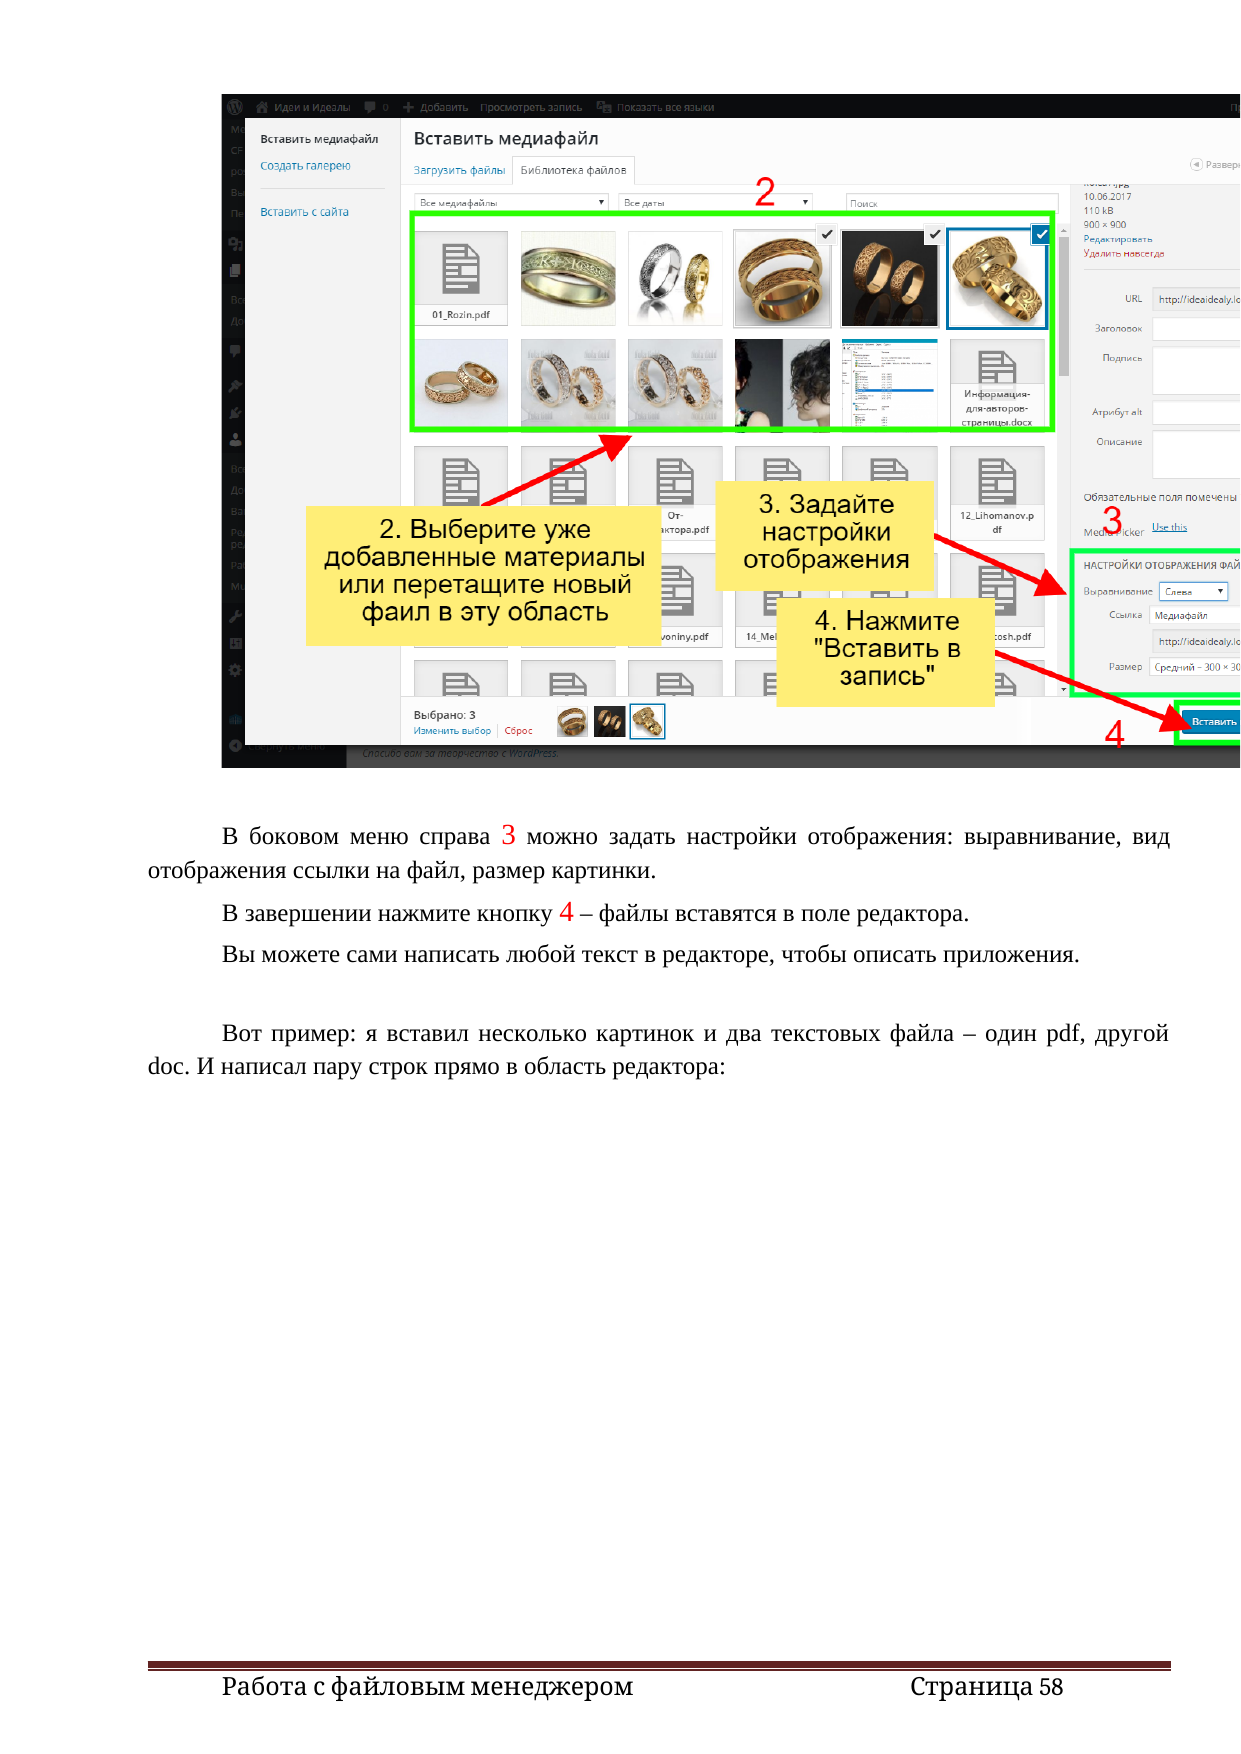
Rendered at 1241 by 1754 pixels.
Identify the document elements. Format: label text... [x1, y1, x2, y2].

text В завершении нажмите кнопку 4 – файлы вставятся в поле редактора. [148, 894, 1171, 928]
text Вы можете сами написать любой текст в редакторе, чтобы описать приложения. [148, 939, 1171, 968]
picture [221, 94, 1241, 768]
text Вот пример: я вставил несколько картинок и два текстовых файла – один pdf, другой doc. И написал пару строк прямо в область редактора: [148, 1018, 1171, 1079]
text В боковом меню справа 3 можно задать настройки отображения: выравнивание, вид отображения ссылки на файл, размер картинки. [148, 817, 1171, 884]
